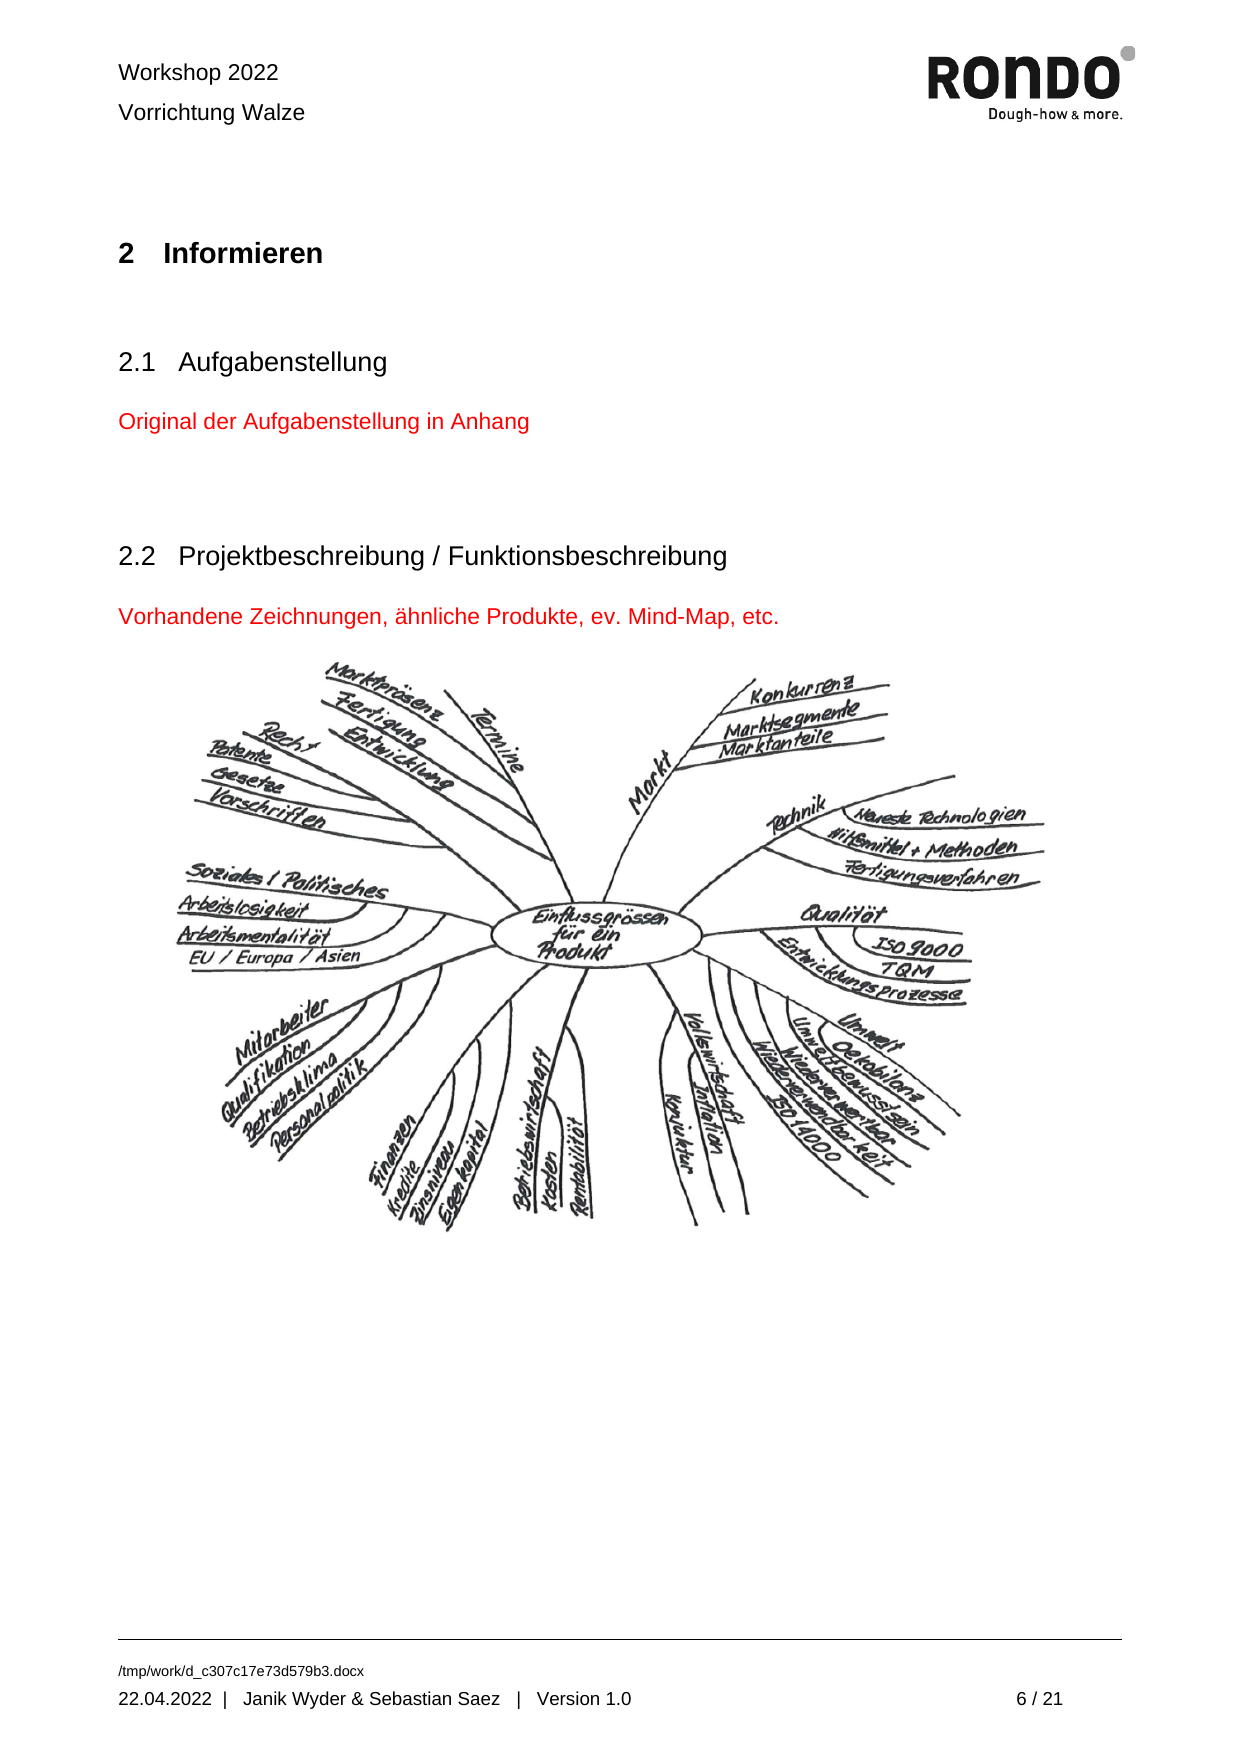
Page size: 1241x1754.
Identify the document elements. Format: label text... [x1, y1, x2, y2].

subtitle Informieren [118, 236, 1122, 270]
subtitle Aufgabenstellung [118, 346, 1122, 377]
picture [928, 46, 1136, 122]
picture [137, 639, 1045, 1261]
subtitle Projektbeschreibung / Funktionsbeschreibung [118, 540, 1122, 571]
text Vorhandene Zeichnungen, ähnliche Produkte, ev. Mind-Map, etc. [118, 603, 1122, 629]
text Original der Aufgabenstellung in Anhang [118, 408, 1122, 434]
